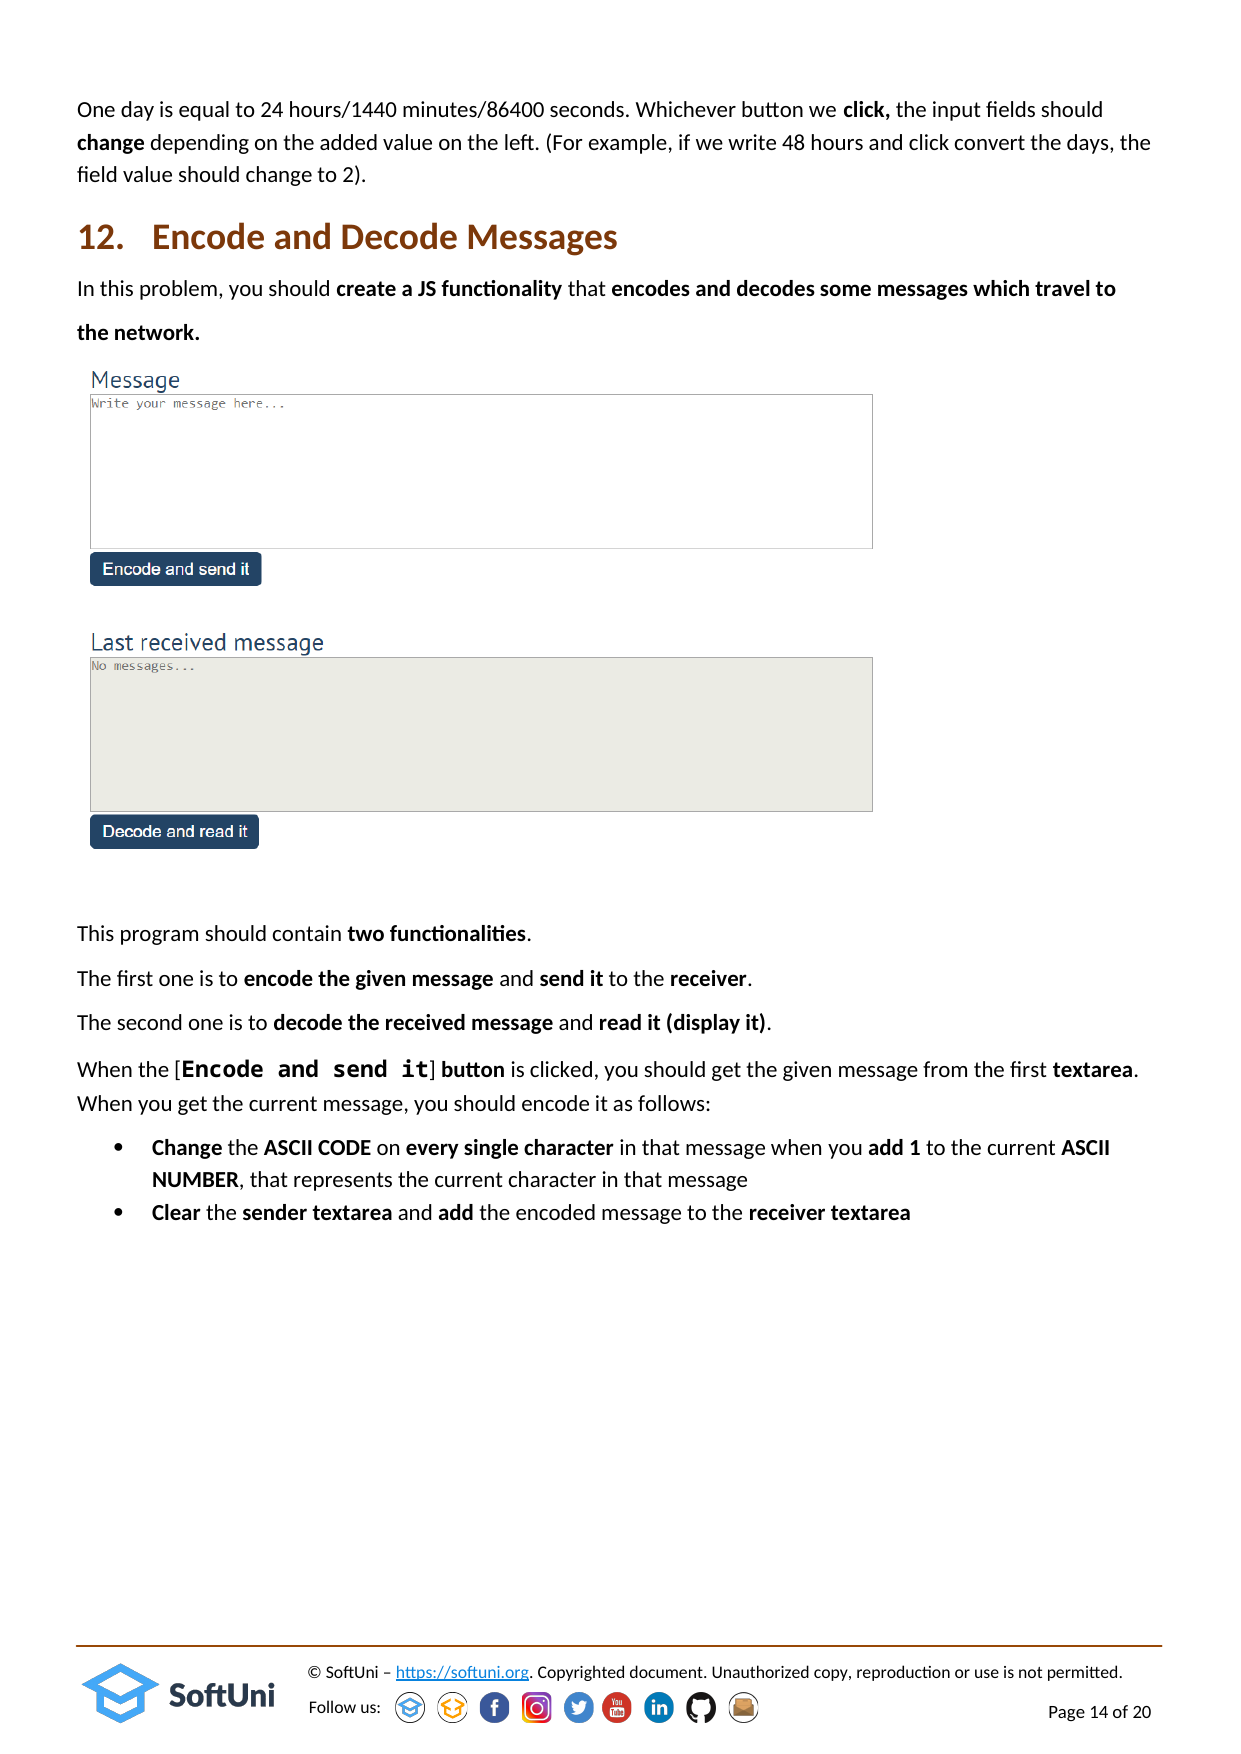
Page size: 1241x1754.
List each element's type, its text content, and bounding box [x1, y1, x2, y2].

picture [437, 1692, 468, 1723]
text The second one is to decode the received message and read it (display it). [77, 1008, 1163, 1037]
text When the [Encode and send it] button is clicked, you should get the given message from the first textarea. When you get the current message, you should encode it as follows: [77, 1053, 1163, 1117]
list Change the ASCII CODE on every single character in that message when you add 1 to the current ASCII NUMBER, that represents the current character in that message [114, 1133, 1163, 1193]
picture [564, 1692, 594, 1723]
text One day is equal to 24 hours/1440 minutes/86400 seconds. Whichever button we click, the input fields should change depending on the added value on the left. (For example, if we write 48 hours and click convert the days, the field value should change to 2). [77, 95, 1163, 188]
picture [479, 1692, 510, 1723]
text In this problem, you should create a JS functionality that encodes and decodes some messages which travel to [77, 274, 1163, 302]
picture [658, 1705, 667, 1714]
picture [522, 1692, 552, 1723]
subtitle Encode and Decode Messages [77, 213, 1163, 259]
picture [728, 1692, 759, 1723]
picture [665, 1714, 674, 1723]
picture [75, 1658, 281, 1729]
text This program should contain two functionalities. [77, 919, 1163, 947]
picture [665, 1692, 674, 1701]
picture [686, 1692, 716, 1723]
picture [602, 1692, 632, 1723]
text the network. [77, 318, 1163, 347]
text The first one is to encode the given message and send it to the receiver. [77, 964, 1163, 992]
picture [395, 1692, 425, 1723]
picture [76, 363, 894, 903]
picture [644, 1714, 653, 1723]
picture [644, 1692, 653, 1701]
list Clear the sender textarea and add the encoded message to the receiver textarea [114, 1198, 1163, 1226]
